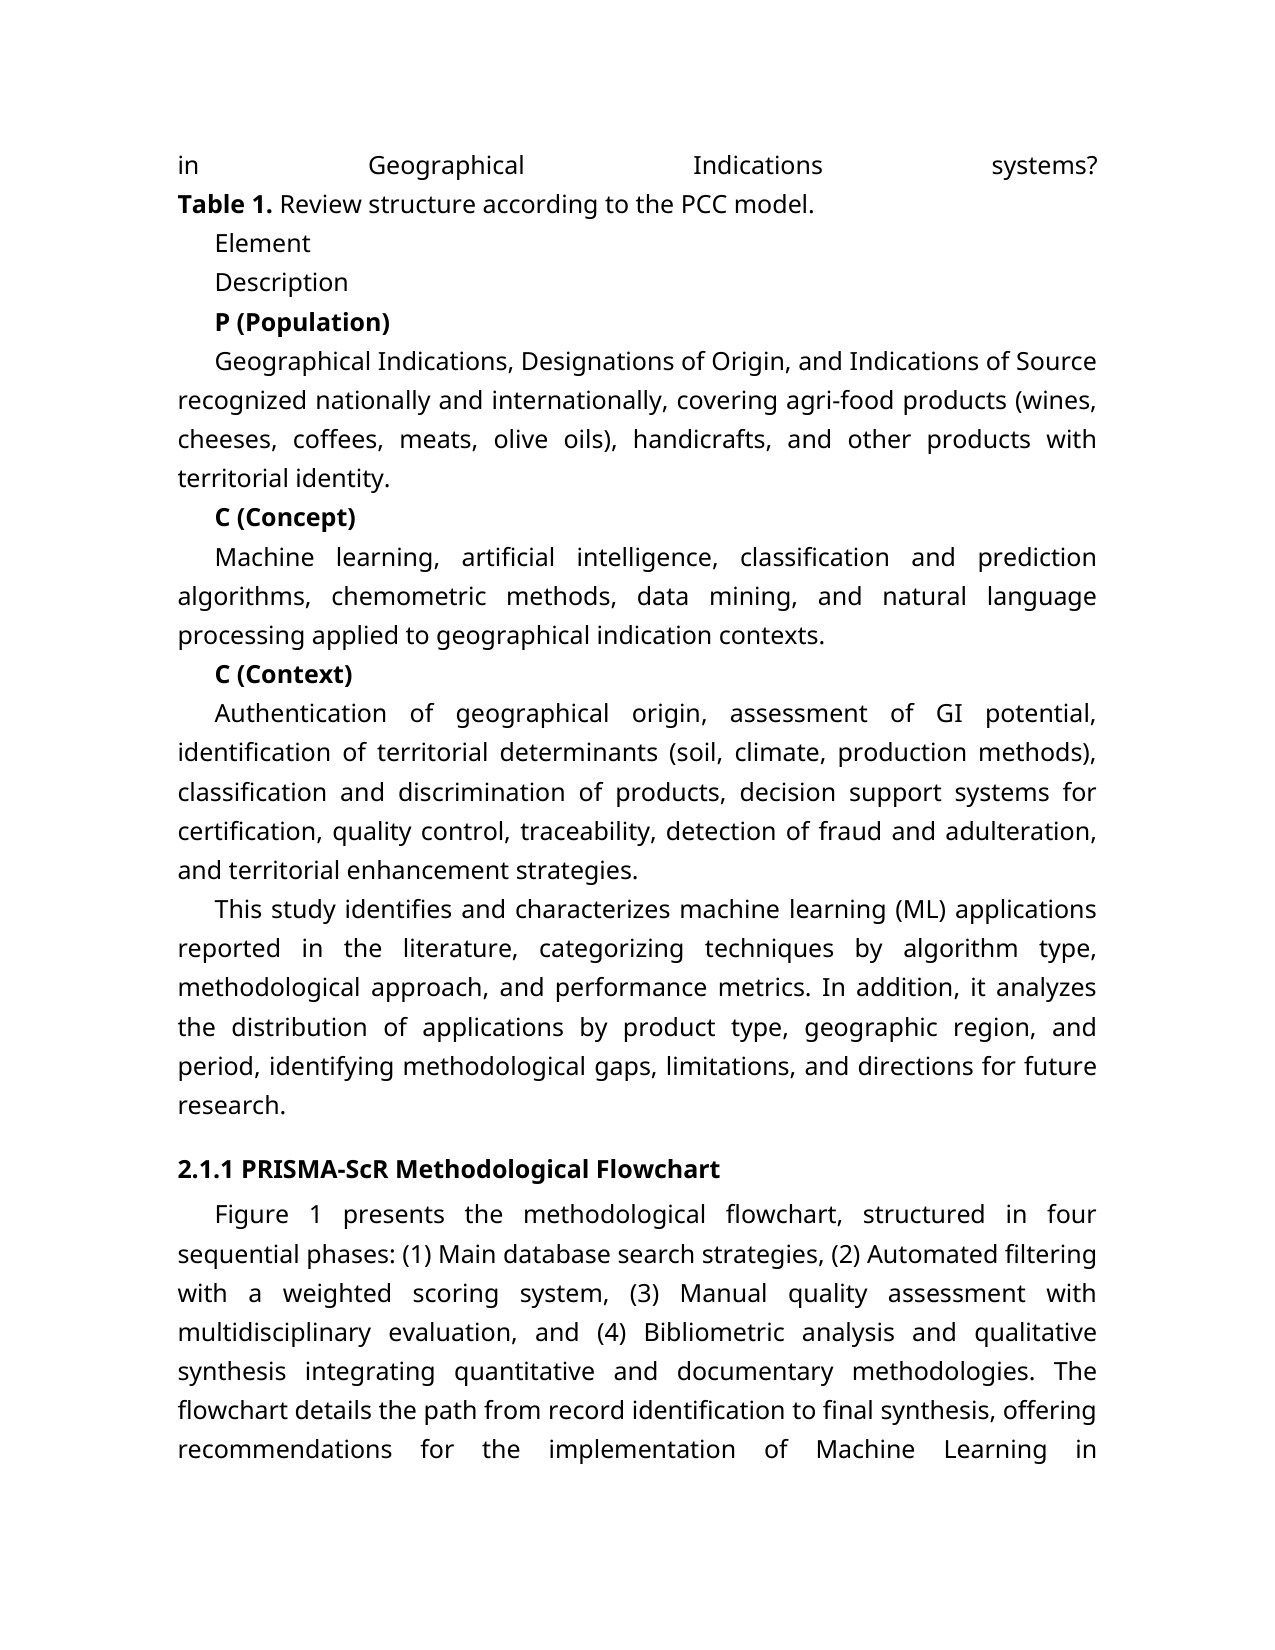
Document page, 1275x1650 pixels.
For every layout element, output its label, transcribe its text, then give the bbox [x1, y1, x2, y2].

text This study identifies and characterizes machine learning (ML) applications reported in the literature, categorizing techniques by algorithm type, methodological approach, and performance metrics. In addition, it analyzes the distribution of applications by product type, geographic region, and period, identifying methodological gaps, limitations, and directions for future research. [177, 892, 1098, 1122]
subtitle 2.1.1 PRISMA-ScR Methodological Flowchart [177, 1152, 1098, 1186]
